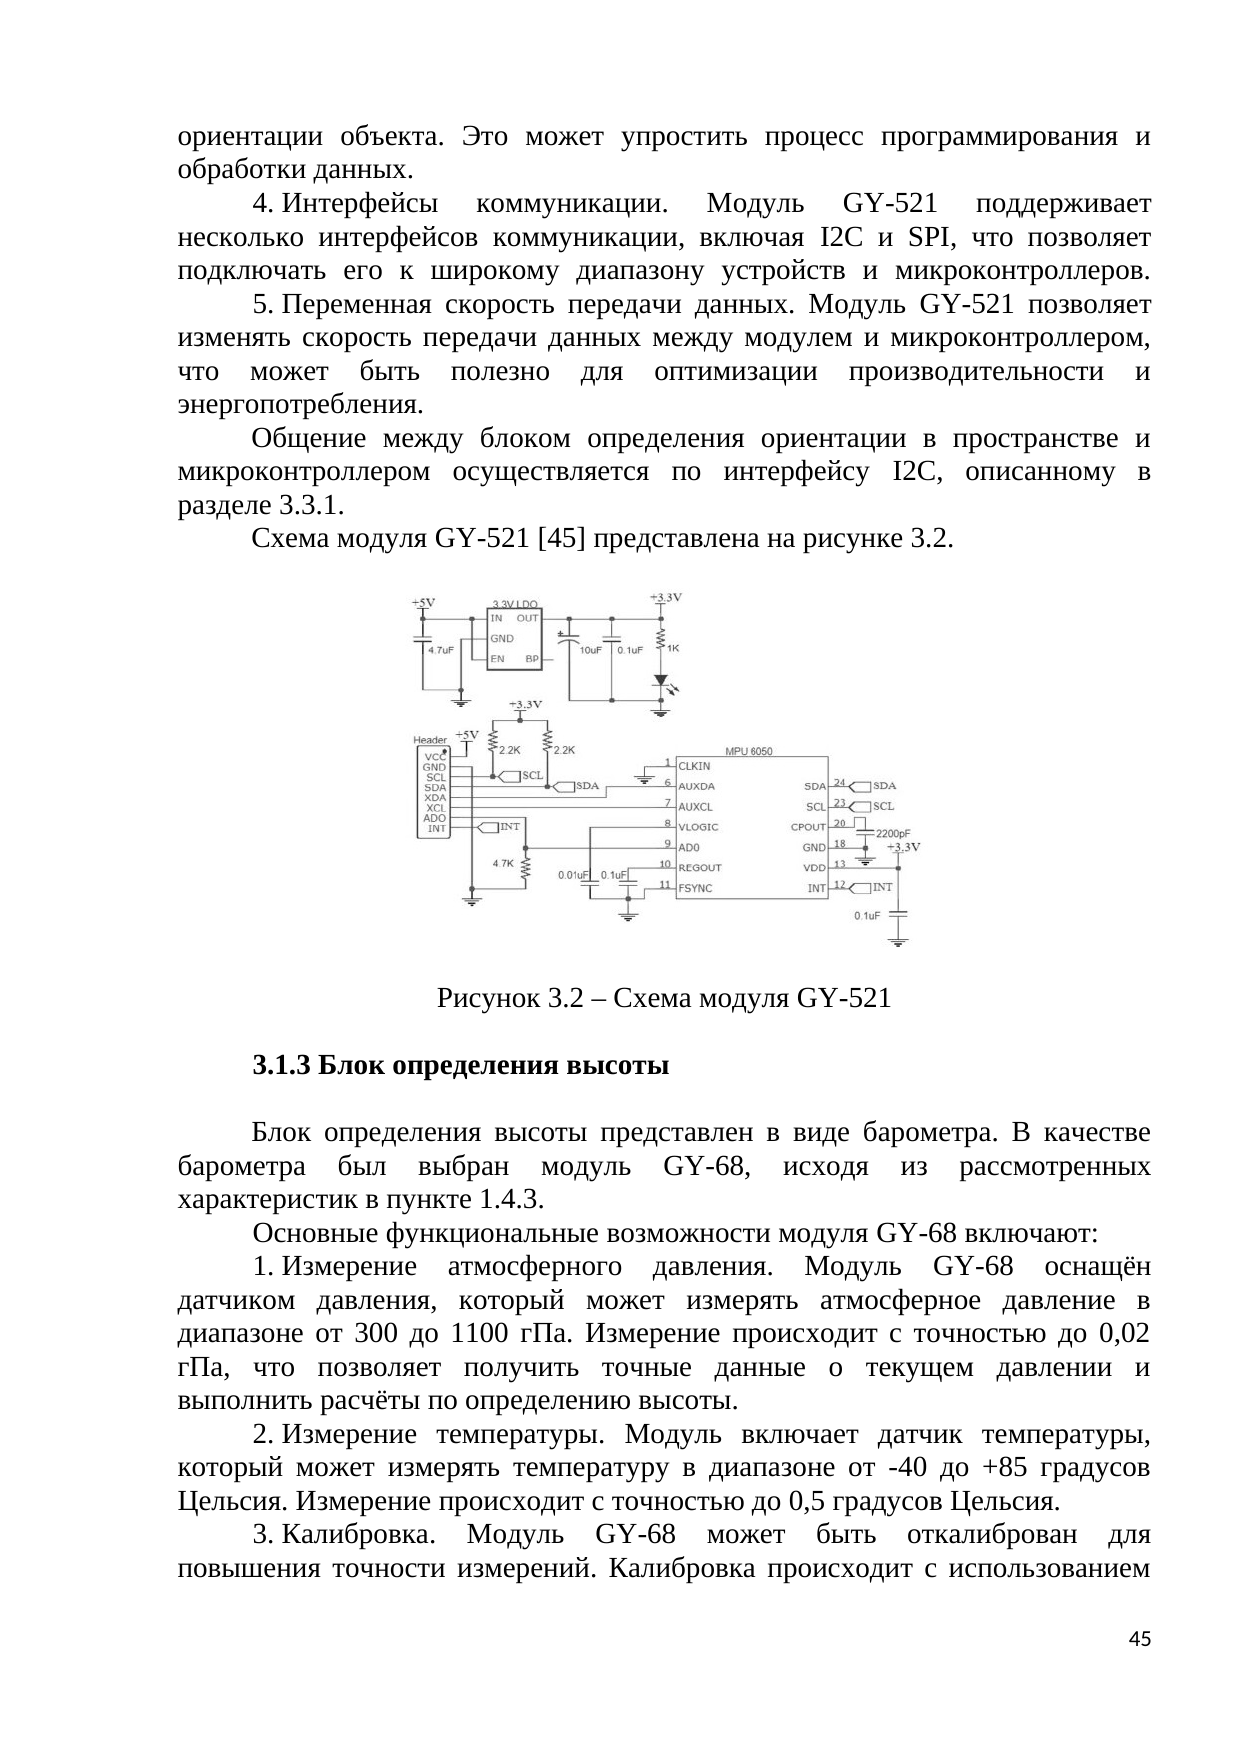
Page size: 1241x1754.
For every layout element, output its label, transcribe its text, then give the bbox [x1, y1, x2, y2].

picture [397, 587, 932, 947]
text Рисунок 3.2 – Схема модуля GY-521 [177, 980, 1152, 1013]
text Блок определения высоты представлен в виде барометра. В качестве барометра был выбран модуль GY-68, исходя из рассмотренных характеристик в пункте 1.4.3. [177, 1114, 1152, 1215]
text 4. Интерфейсы коммуникации. Модуль GY-521 поддерживает несколько интерфейсов коммуникации, включая I2C и SPI, что позволяет подключать его к широкому диапазону устройств и микроконтроллеров. 5. Переменная скорость передачи данных. Модуль GY-521 позволяет изменять скорость передачи данных между модулем и микроконтроллером, что может быть полезно для оптимизации производительности и энергопотребления. [177, 185, 1152, 420]
text 2. Измерение температуры. Модуль включает датчик температуры, который может измерять температуру в диапазоне от -40 до +85 градусов Цельсия. Измерение происходит с точностью до 0,5 градусов Цельсия. [177, 1416, 1152, 1517]
text Общение между блоком определения ориентации в пространстве и микроконтроллером осуществляется по интерфейсу I2C, описанному в разделе 3.3.1. [177, 420, 1152, 521]
text 1. Измерение атмосферного давления. Модуль GY-68 оснащён датчиком давления, который может измерять атмосферное давление в диапазоне от 300 до 1100 гПа. Измерение происходит с точностью до 0,02 гПа, что позволяет получить точные данные о текущем давлении и выполнить расчёты по определению высоты. [177, 1248, 1152, 1416]
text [177, 1517, 1152, 1584]
subtitle 3.1.3 Блок определения высоты [177, 1047, 1152, 1081]
text Схема модуля GY-521 [45] представлена на рисунке 3.2. [177, 521, 1152, 554]
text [177, 118, 1152, 185]
text Основные функциональные возможности модуля GY-68 включают: [177, 1215, 1152, 1248]
